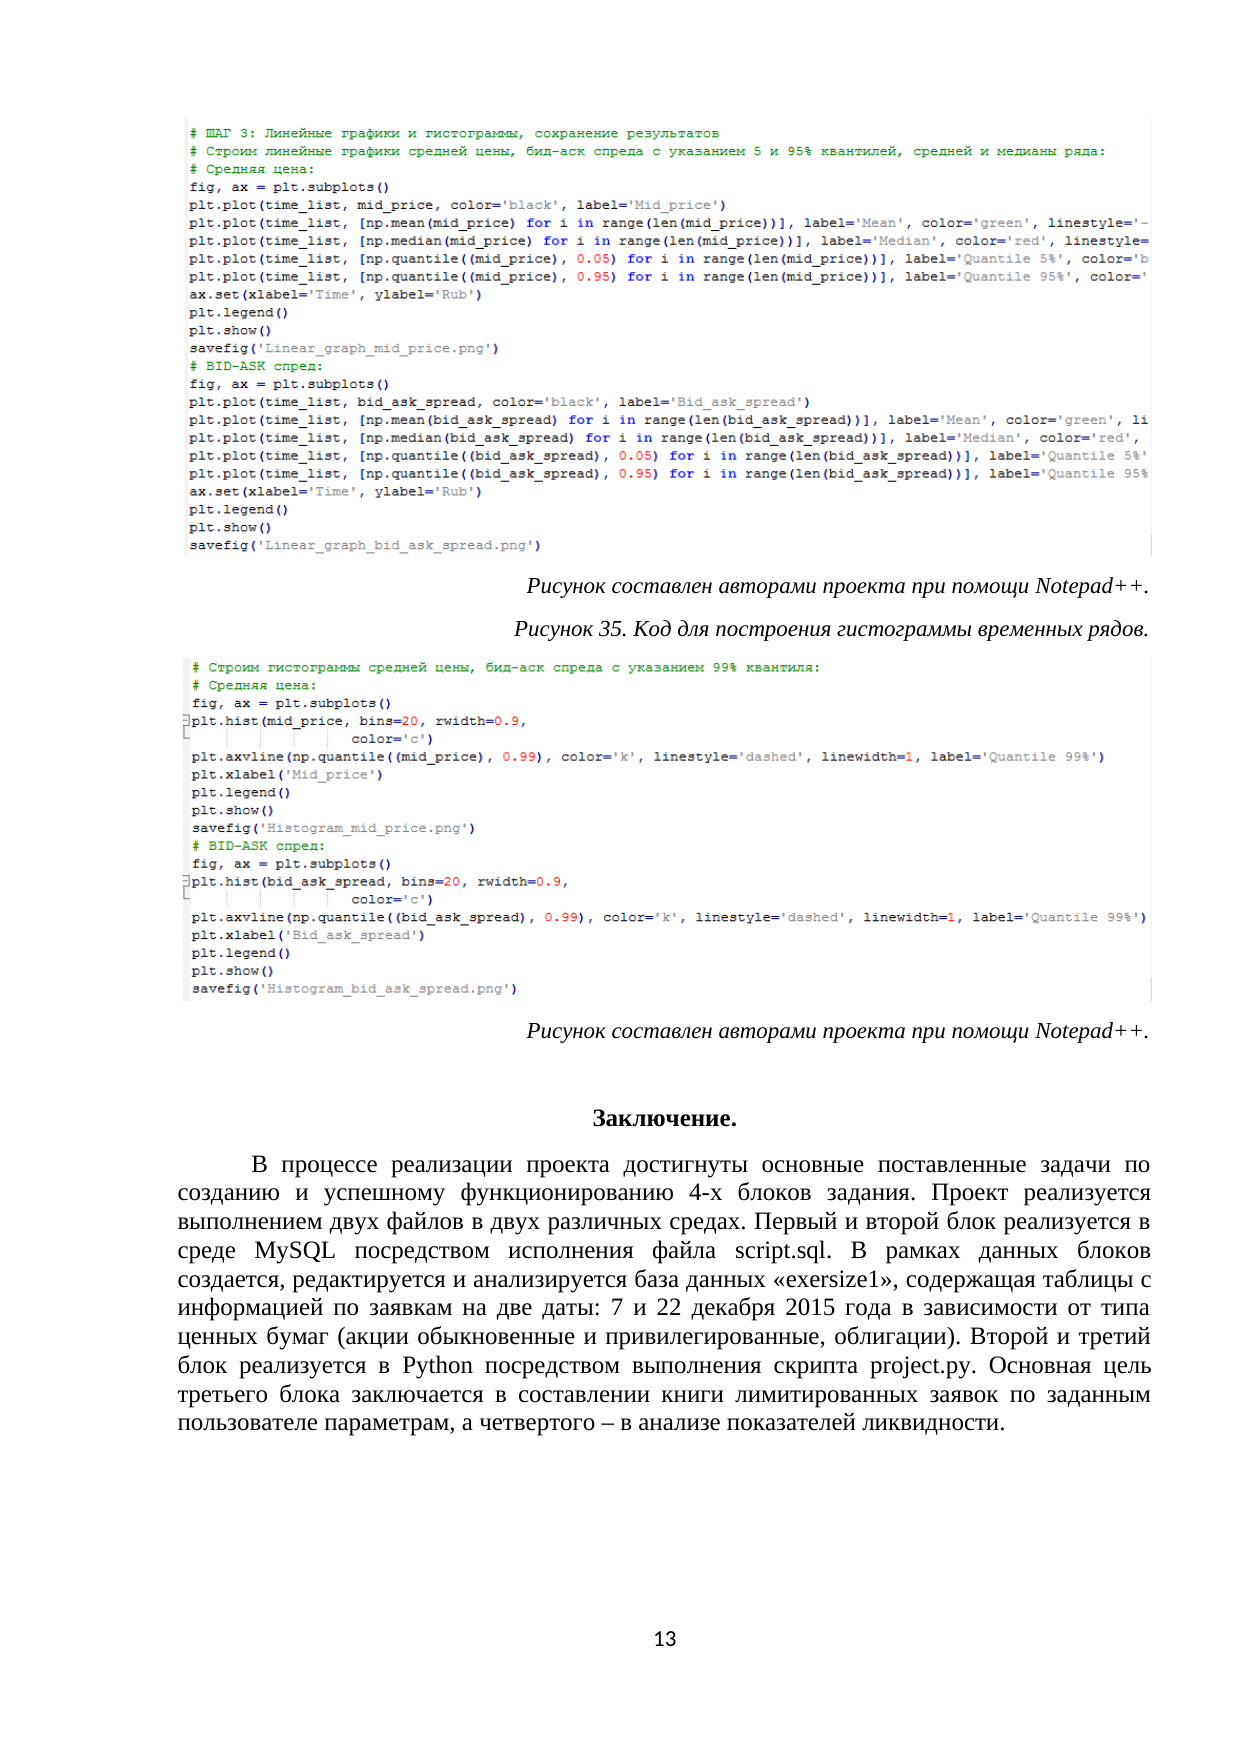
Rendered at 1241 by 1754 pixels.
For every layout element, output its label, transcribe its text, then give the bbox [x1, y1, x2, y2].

text Рисунок составлен авторами проекта при помощи Notepad++. [177, 1017, 1152, 1043]
text Рисунок 35. Код для построения гистограммы временных рядов. [177, 615, 1152, 642]
text Заключение. [177, 1103, 1152, 1132]
picture [184, 118, 1152, 556]
text В процессе реализации проекта достигнуты основные поставленные задачи по созданию и успешному функционированию 4-х блоков задания. Проект реализуется выполнением двух файлов в двух различных средах. Первый и второй блок реализуется в среде MySQL посредством исполнения файла script.sql. В рамках данных блоков создается, редактируется и анализируется база данных «exersize1», содержащая таблицы с информацией по заявкам на две даты: 7 и 22 декабря 2015 года в зависимости от типа ценных бумаг (акции обыкновенные и привилегированные, облигации). Второй и третий блок реализуется в Python посредством выполнения скрипта project.py. Основная цель третьего блока заключается в составлении книги лимитированных заявок по заданным пользователе параметрам, а четвертого – в анализе показателей ликвидности. [177, 1149, 1152, 1436]
picture [182, 658, 1152, 1001]
text Рисунок составлен авторами проекта при помощи Notepad++. [177, 572, 1152, 599]
